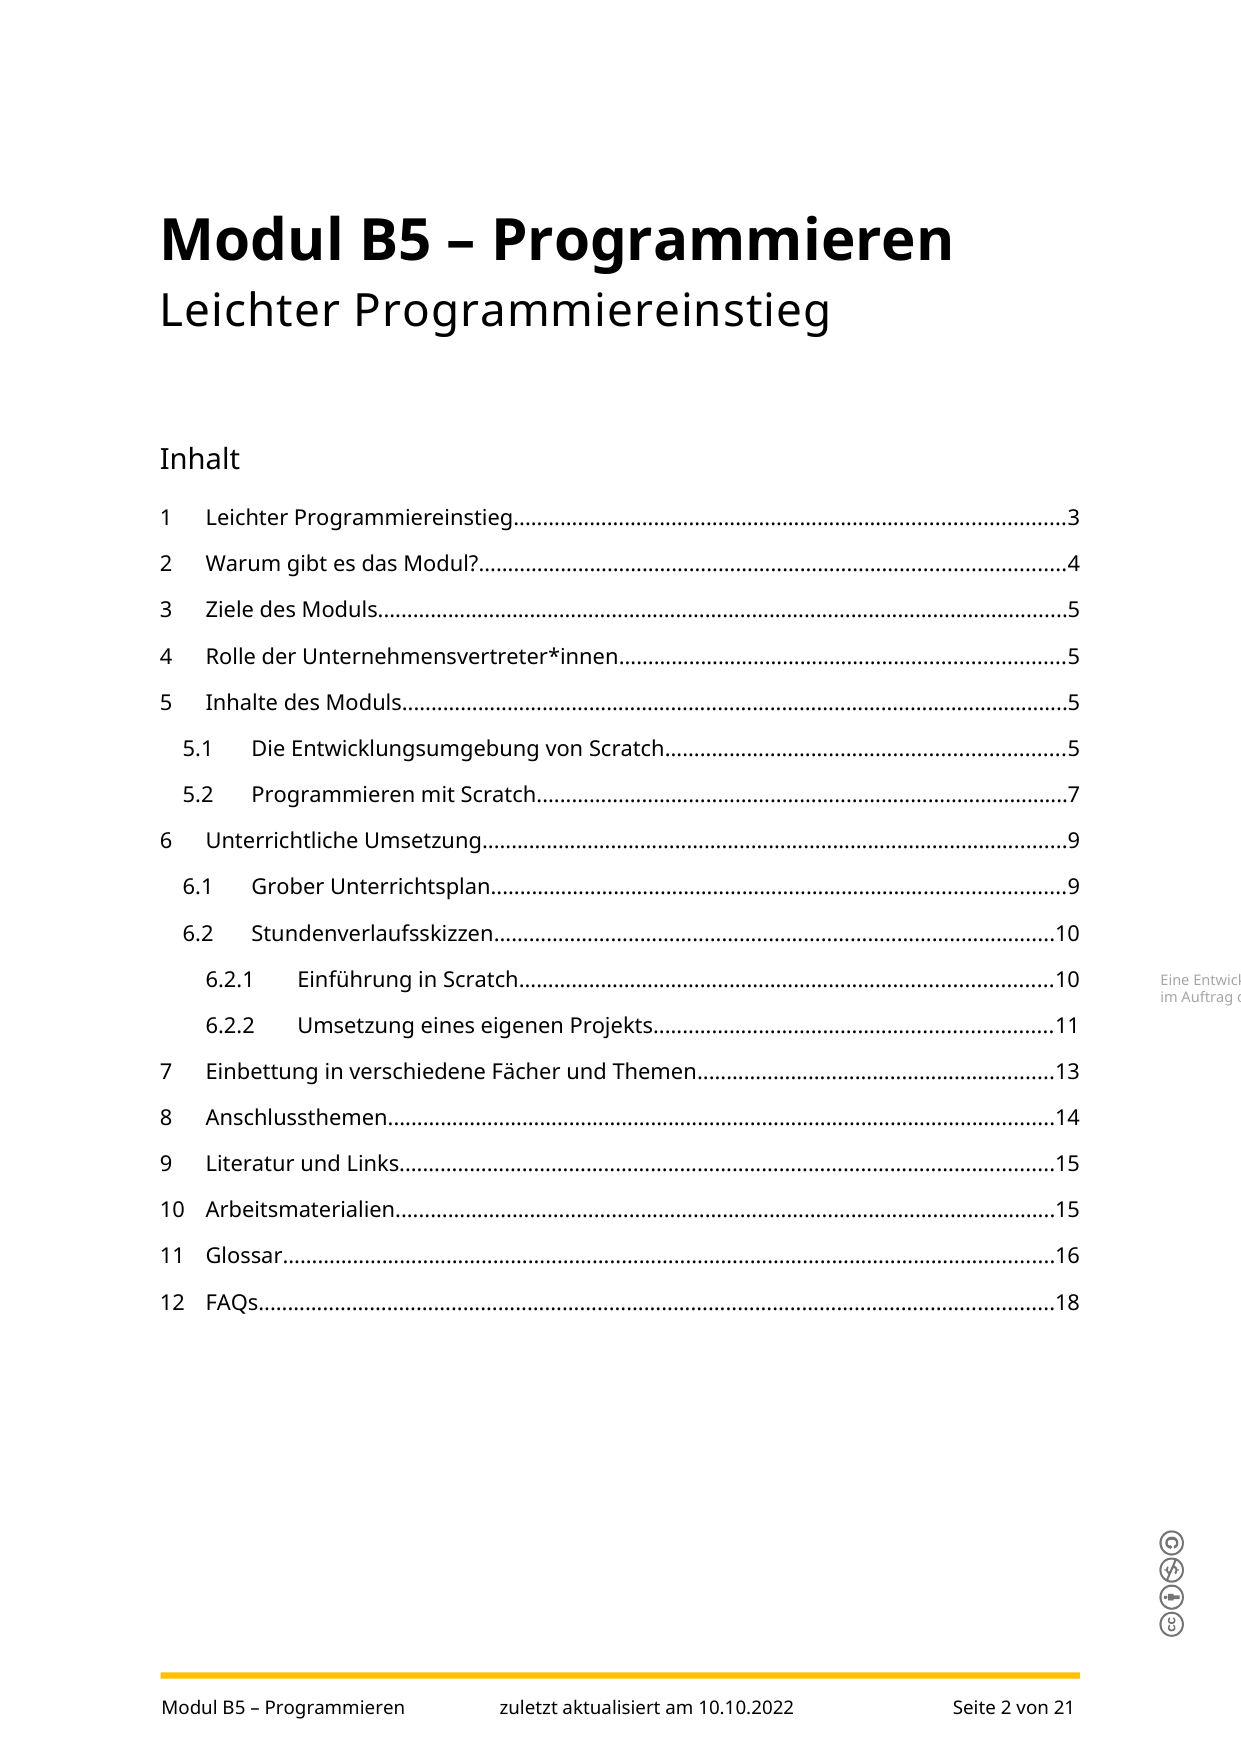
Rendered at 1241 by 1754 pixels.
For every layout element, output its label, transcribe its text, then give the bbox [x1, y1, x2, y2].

title Modul B5 – Programmieren Leichter Programmiereinstieg [159, 198, 1081, 339]
